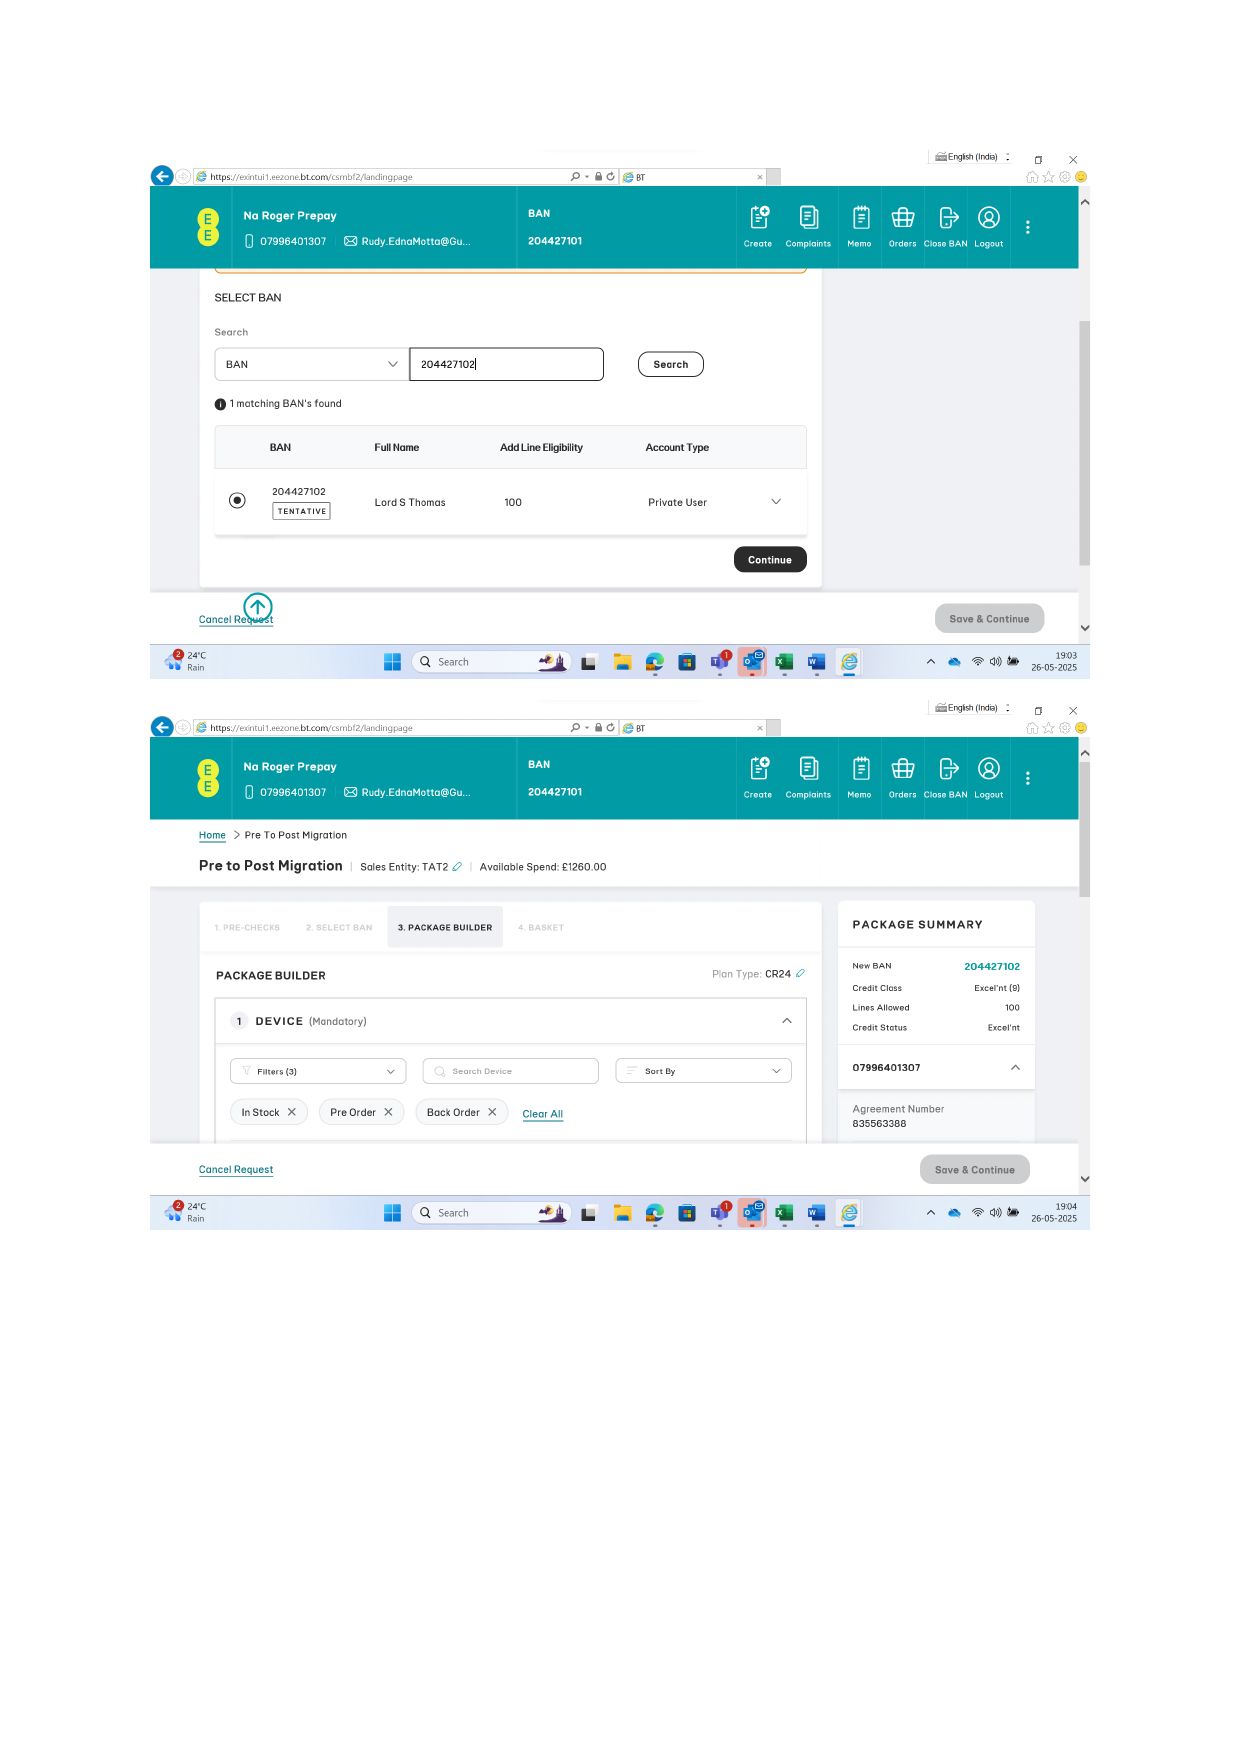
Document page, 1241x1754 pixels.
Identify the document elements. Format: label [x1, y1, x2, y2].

picture [157, 723, 168, 732]
picture [150, 700, 1091, 1230]
picture [150, 150, 1091, 679]
picture [157, 172, 168, 181]
